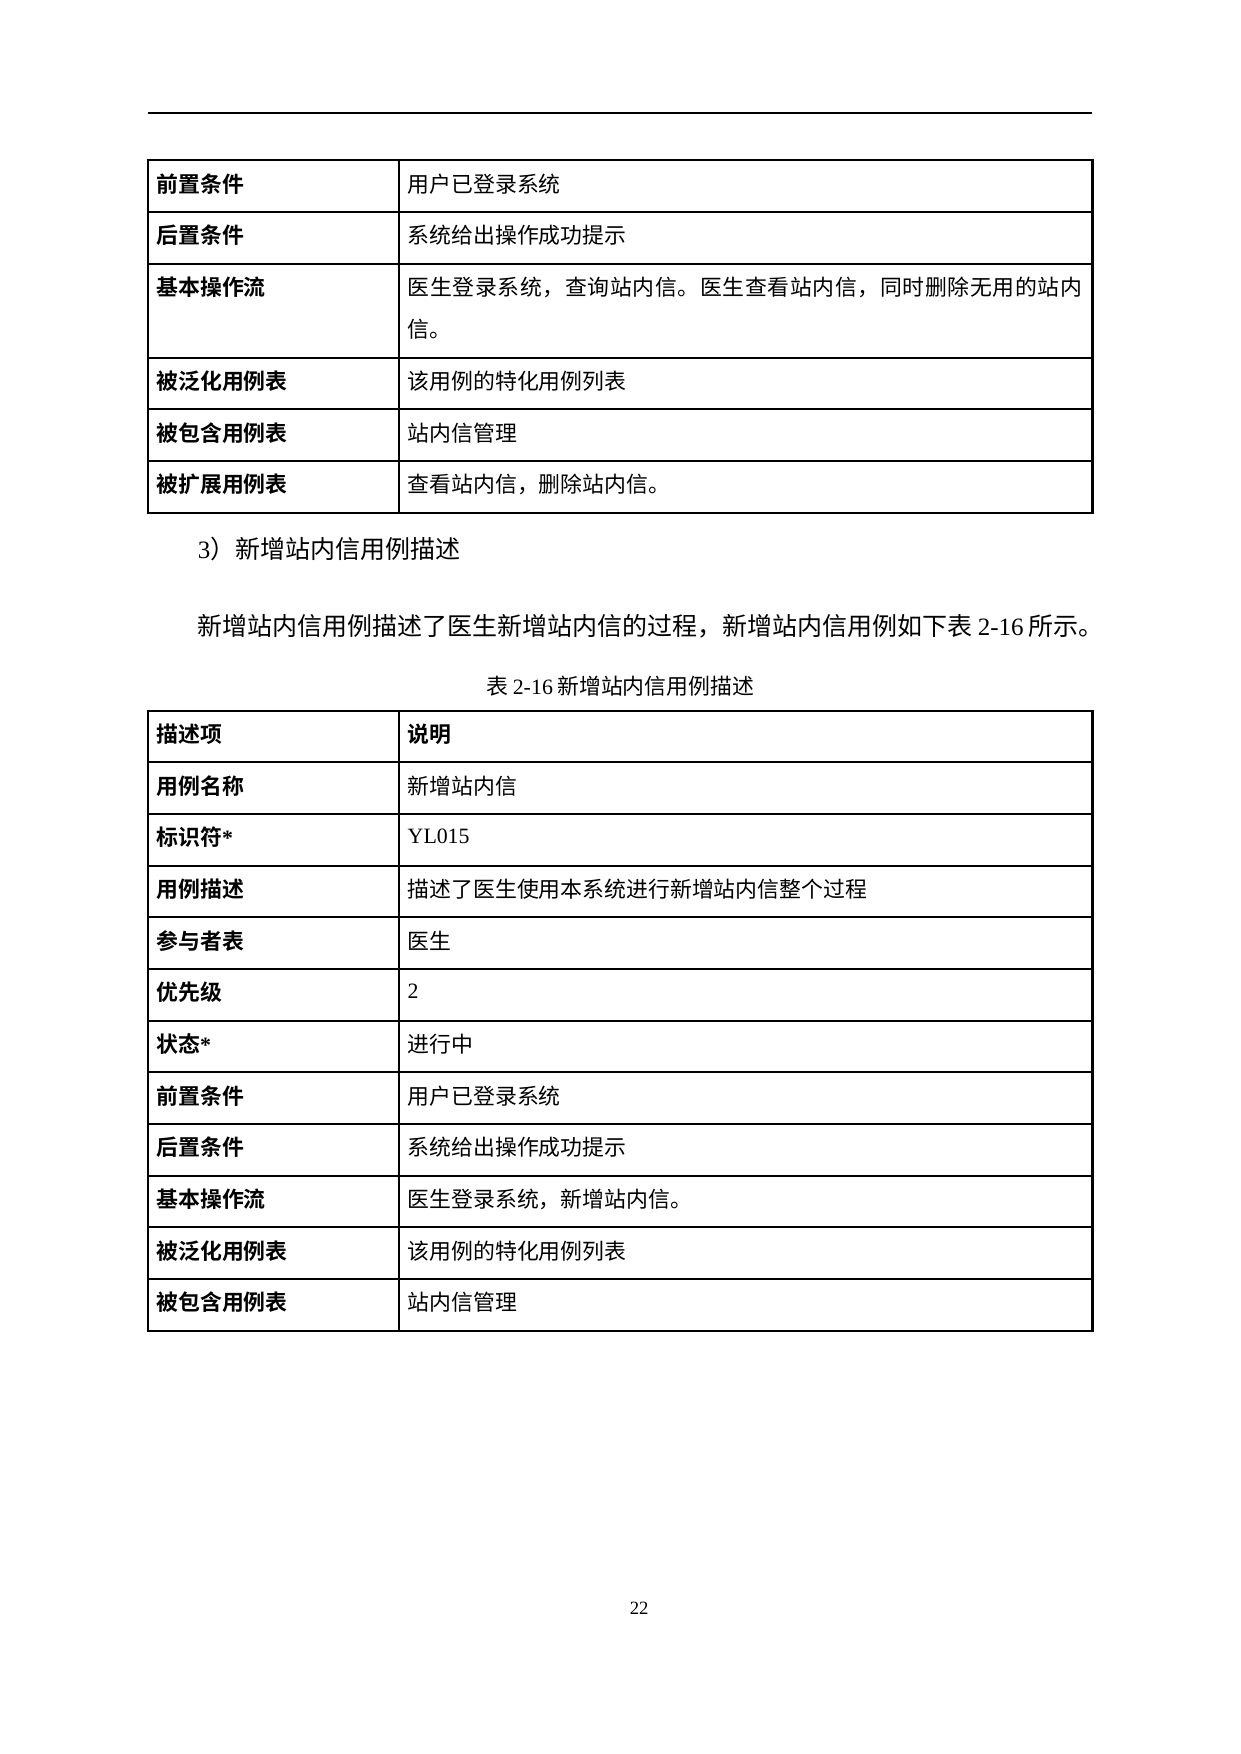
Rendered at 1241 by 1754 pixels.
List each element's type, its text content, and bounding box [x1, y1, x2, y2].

table_cell 用例描述 [149, 867, 398, 916]
table_cell 被包含用例表 [149, 410, 398, 460]
table_cell 被泛化用例表 [149, 1228, 398, 1278]
table_cell 新增站内信 [400, 763, 1091, 813]
table_cell 该用例的特化用例列表 [400, 1228, 1091, 1278]
table_cell 基本操作流 [149, 1177, 398, 1226]
table_cell 进行中 [400, 1022, 1091, 1071]
table_cell 被扩展用例表 [149, 462, 398, 512]
table_cell 前置条件 [149, 1073, 398, 1123]
table_cell 用例名称 [149, 763, 398, 813]
table_cell 后置条件 [149, 1125, 398, 1174]
table_cell 系统给出操作成功提示 [400, 213, 1091, 262]
table_cell 站内信管理 [400, 1280, 1091, 1329]
text 3）新增站内信用例描述 [198, 514, 1092, 582]
text 新增站内信用例描述了医生新增站内信的过程，新增站内信用例如下表2-16所示。 [148, 591, 1092, 658]
table_cell 描述了医生使用本系统进行新增站内信整个过程 [400, 867, 1091, 916]
table_cell 标识符* [149, 815, 398, 864]
table_cell 优先级 [149, 970, 398, 1019]
table_cell 医生登录系统，新增站内信。 [400, 1177, 1091, 1226]
table_cell 被泛化用例表 [149, 359, 398, 408]
text 表2-16新增站内信用例描述 [148, 668, 1092, 702]
table_cell 2 [400, 970, 1091, 1019]
table_cell 医生 [400, 918, 1091, 968]
table_header 用户已登录系统 [400, 161, 1091, 211]
table_cell 系统给出操作成功提示 [400, 1125, 1091, 1174]
table_cell 查看站内信，删除站内信。 [400, 462, 1091, 512]
table_header 前置条件 [149, 161, 398, 211]
table_cell 后置条件 [149, 213, 398, 262]
table_cell 站内信管理 [400, 410, 1091, 460]
table_cell YL015 [400, 815, 1091, 864]
table_cell 该用例的特化用例列表 [400, 359, 1091, 408]
table_header 描述项 [149, 712, 398, 761]
table_cell 被包含用例表 [149, 1280, 398, 1329]
table_cell 参与者表 [149, 918, 398, 968]
table_cell 医生登录系统，查询站内信。医生查看站内信，同时删除无用的站内信。 [400, 265, 1091, 357]
table_header 说明 [400, 712, 1091, 761]
table_cell 基本操作流 [149, 265, 398, 357]
table_cell 用户已登录系统 [400, 1073, 1091, 1123]
table_cell 状态* [149, 1022, 398, 1071]
